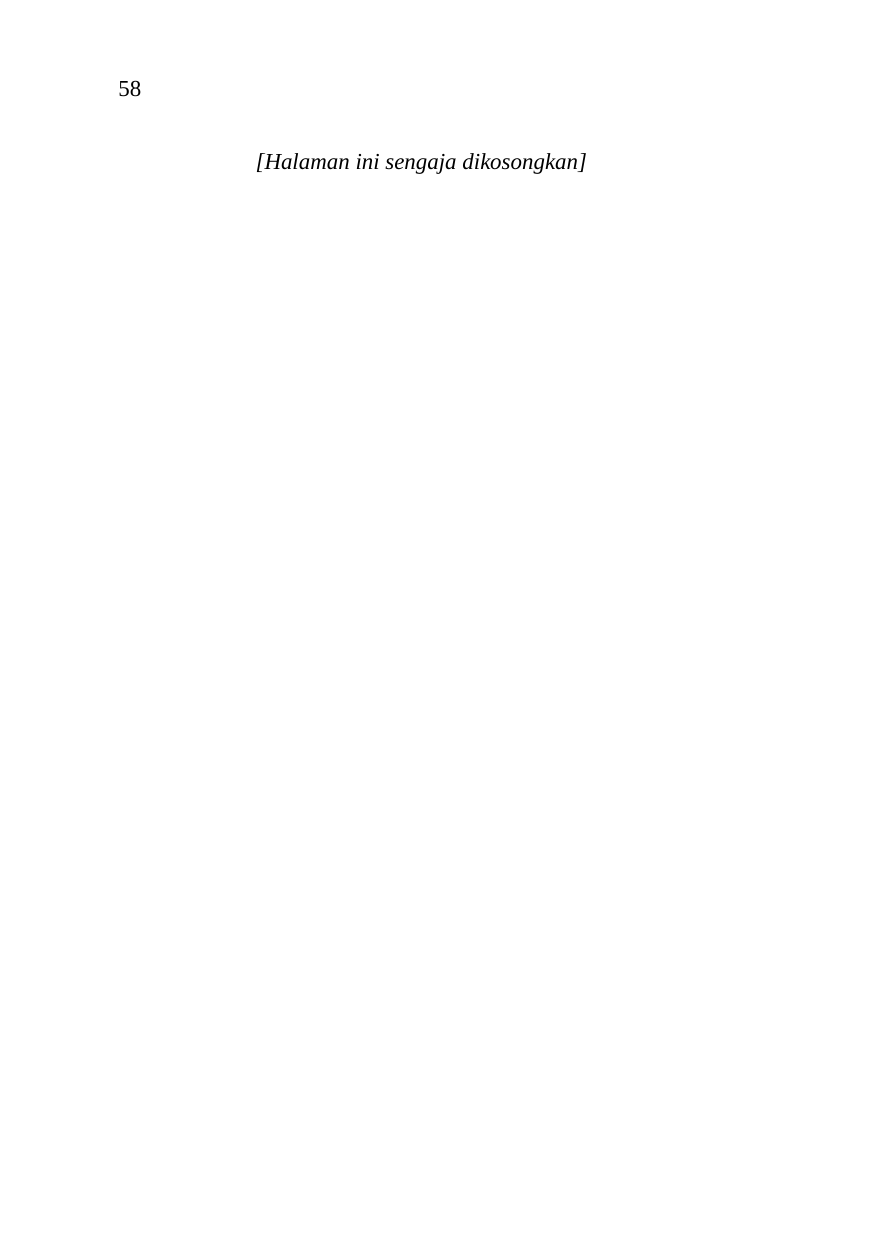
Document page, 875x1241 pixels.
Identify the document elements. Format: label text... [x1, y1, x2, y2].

text [Halaman ini sengaja dikosongkan] [118, 148, 726, 174]
